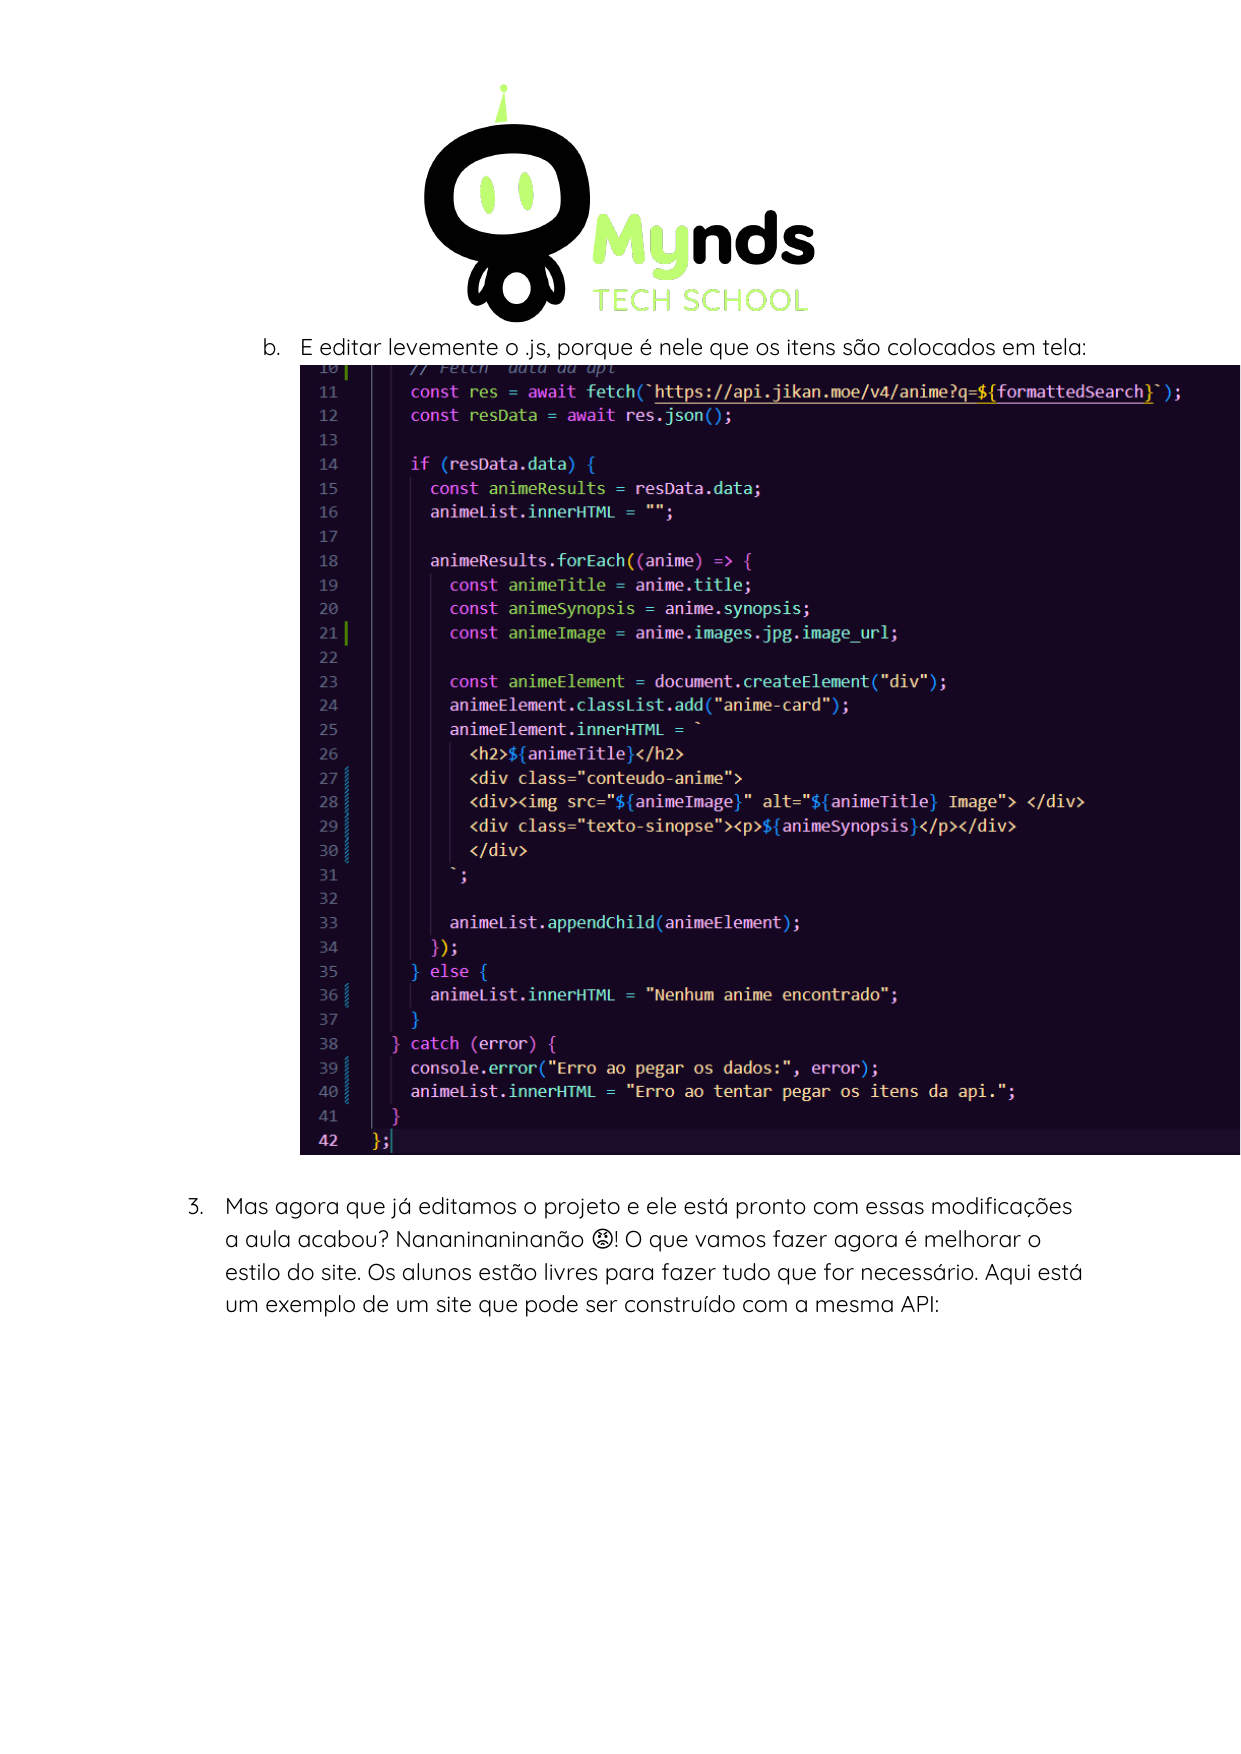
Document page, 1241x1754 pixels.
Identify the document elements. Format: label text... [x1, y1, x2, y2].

picture [300, 365, 1241, 1155]
list Mas agora que já editamos o projeto e ele está pronto com essas modificações a aula acabou? Nananinaninanão 😡! O que vamos fazer agora é melhorar o estilo do site. Os alunos estão livres para fazer tudo que for necessário. Aqui está um exemplo de um site que pode ser construído com a mesma API: [187, 1191, 1090, 1319]
picture [415, 75, 825, 329]
